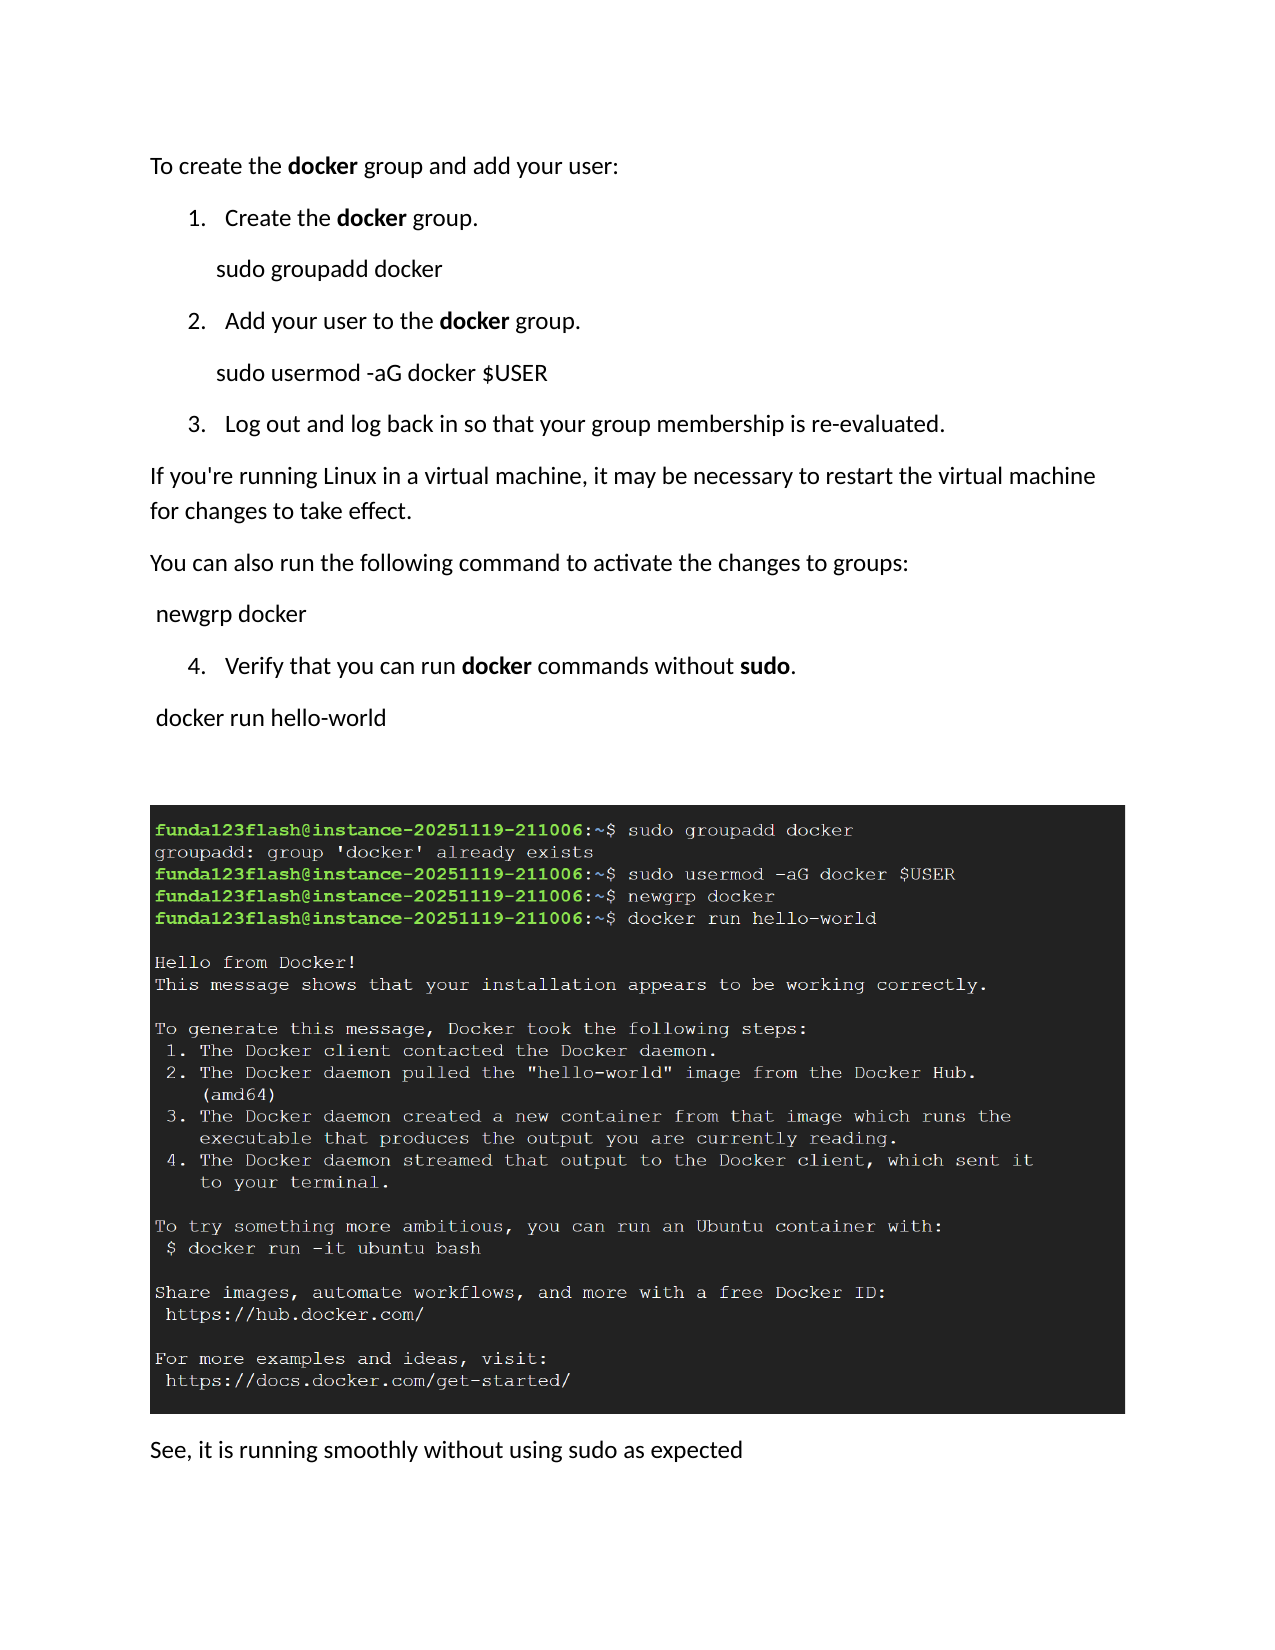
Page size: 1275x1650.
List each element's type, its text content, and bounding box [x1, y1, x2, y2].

text docker run hello-world [150, 702, 1125, 732]
list Add your user to the docker group. [187, 305, 1125, 336]
text You can also run the following command to activate the changes to groups: [150, 547, 1125, 577]
text newgrp docker [150, 598, 1125, 629]
list Log out and log back in so that your group membership is re-evaluated. [187, 408, 1125, 439]
text sudo usermod -aG docker $USER [187, 357, 1125, 387]
text If you're running Linux in a virtual machine, it may be necessary to restart the virtual machine for changes to take effect. [150, 460, 1125, 526]
list Create the docker group. [187, 202, 1125, 232]
text sudo groupadd docker [187, 253, 1125, 284]
picture [150, 805, 1125, 1414]
list Verify that you can run docker commands without sudo. [187, 650, 1125, 681]
text To create the docker group and add your user: [150, 150, 1125, 181]
text See, it is running smoothly without using sudo as expected [150, 1434, 1125, 1465]
